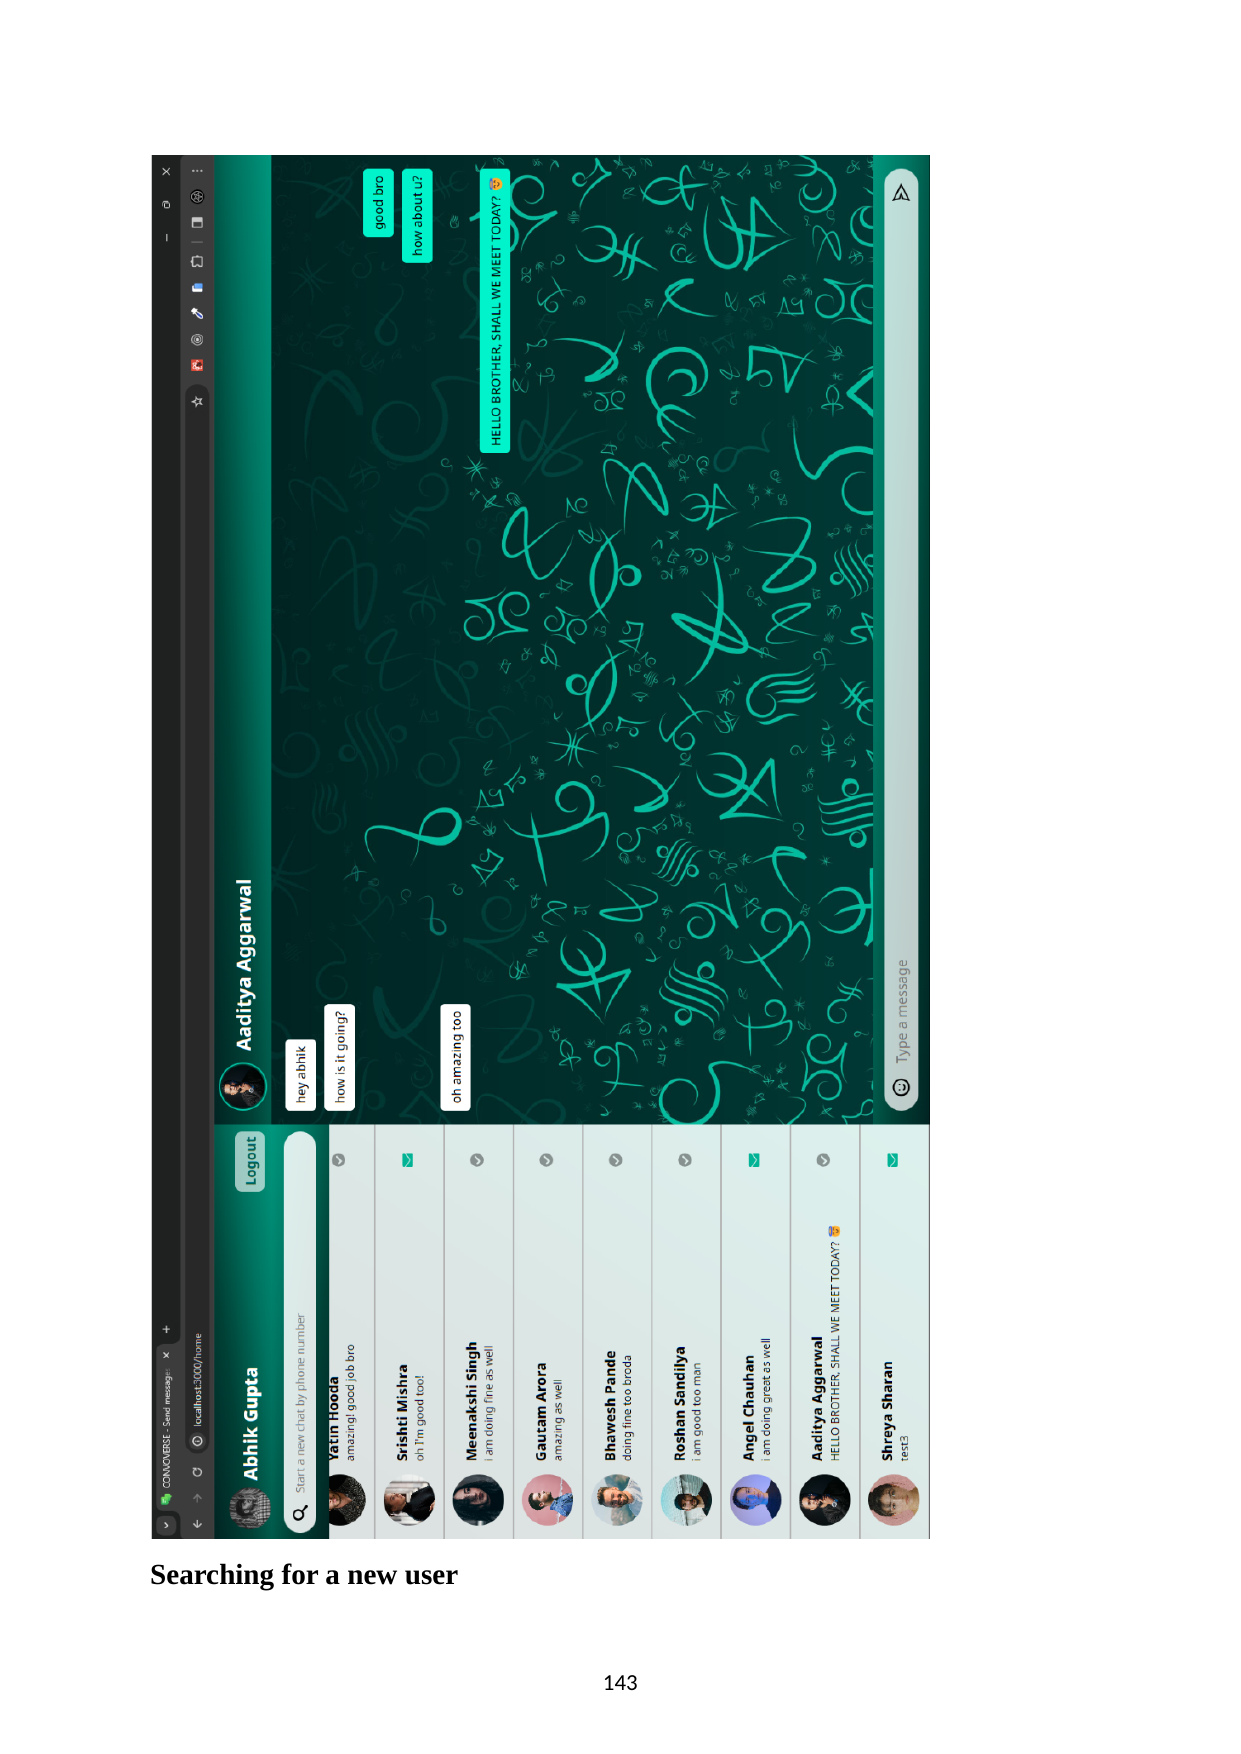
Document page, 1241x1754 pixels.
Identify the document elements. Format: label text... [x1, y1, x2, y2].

picture [152, 156, 930, 1539]
text Searching for a new user [150, 1557, 1090, 1591]
